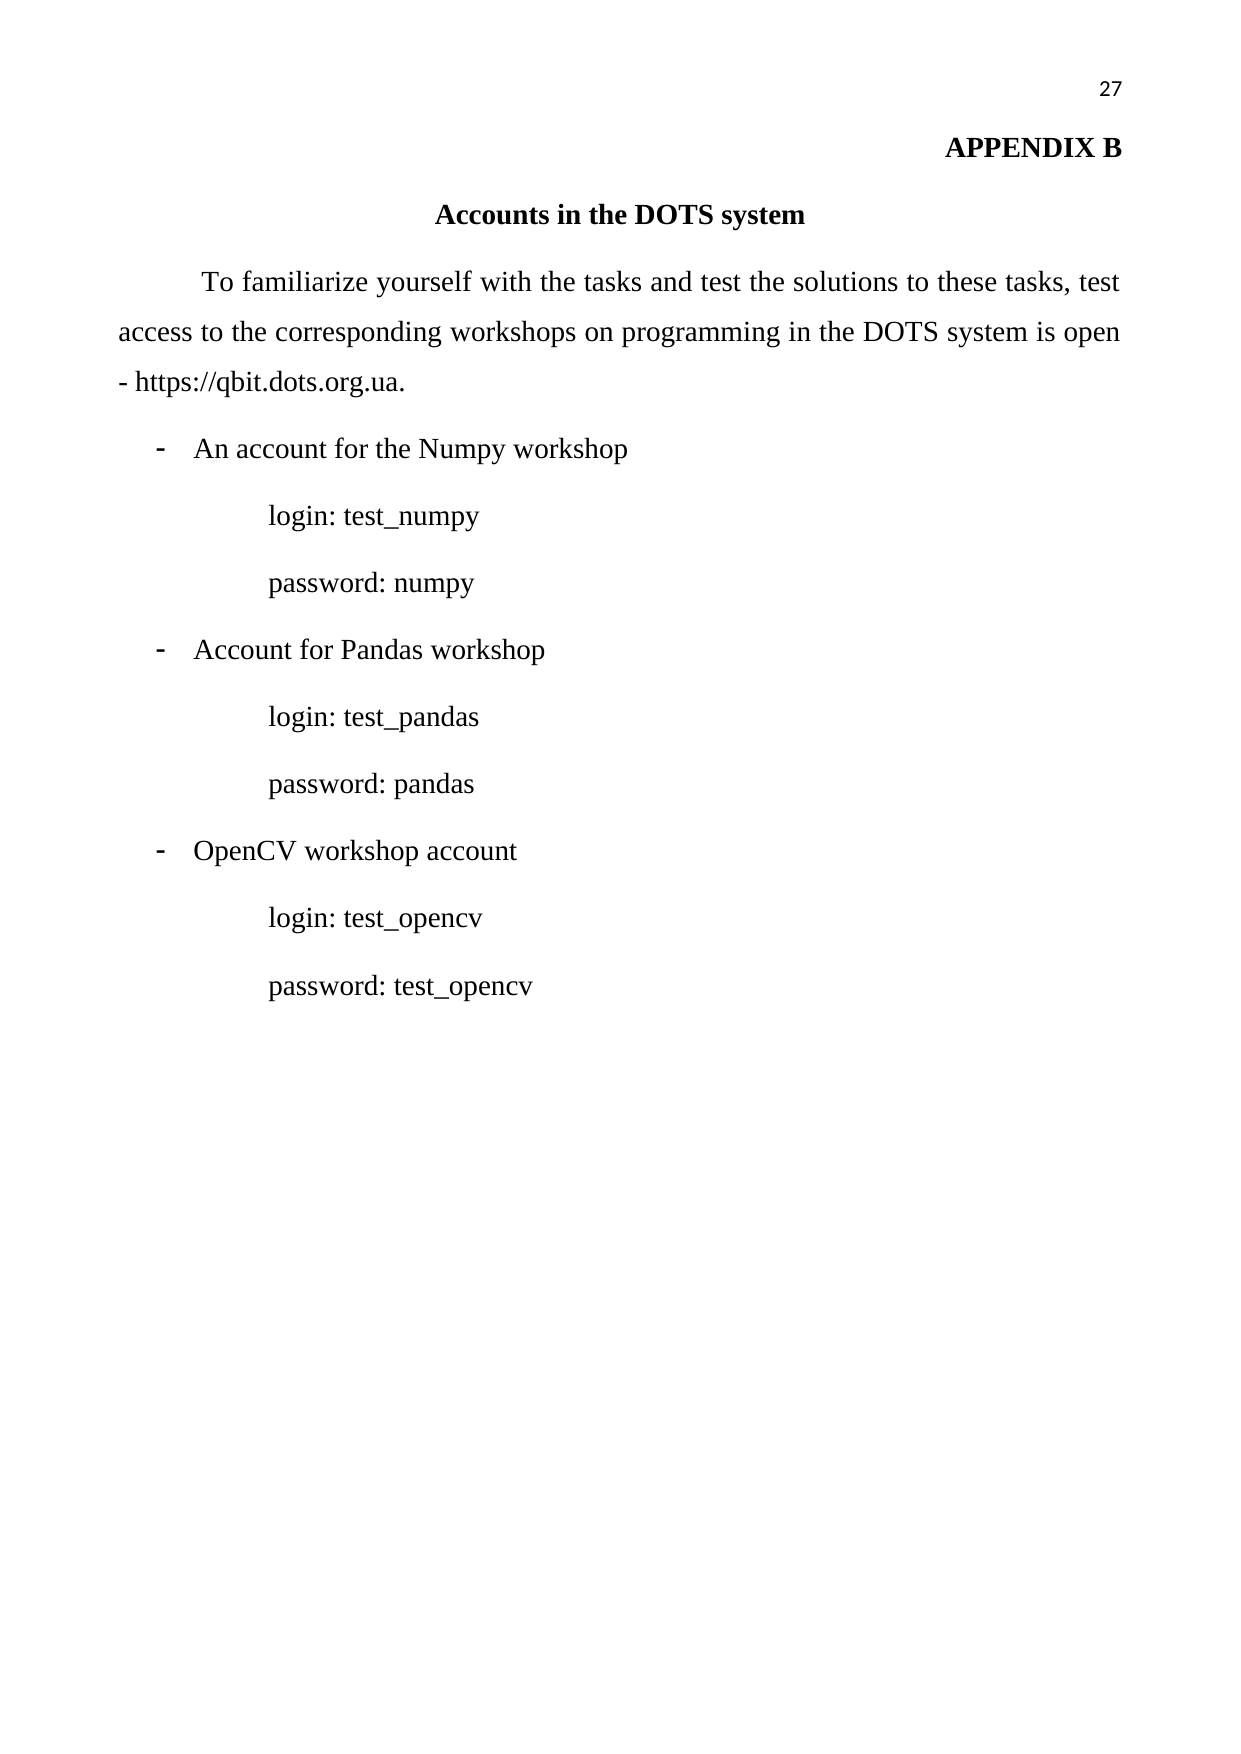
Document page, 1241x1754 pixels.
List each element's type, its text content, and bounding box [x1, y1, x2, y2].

text login: test_pandas [193, 699, 1122, 733]
list Account for Pandas workshop [156, 632, 1122, 666]
text Accounts in the DOTS system [118, 197, 1122, 230]
text password: pandas [193, 767, 1122, 800]
text login: test_opencv [193, 901, 1122, 934]
text password: numpy [193, 566, 1122, 599]
text login: test_numpy [193, 498, 1122, 532]
text To familiarize yourself with the tasks and test the solutions to these tasks, test access to the corresponding workshops on programming in the DOTS system is open - https://qbit.dots.org.ua. [118, 264, 1122, 398]
text APPENDIX B [118, 130, 1122, 163]
text password: test_opencv [193, 968, 1122, 1001]
list OpenCV workshop account [156, 833, 1122, 867]
list An account for the Numpy workshop [156, 431, 1122, 465]
